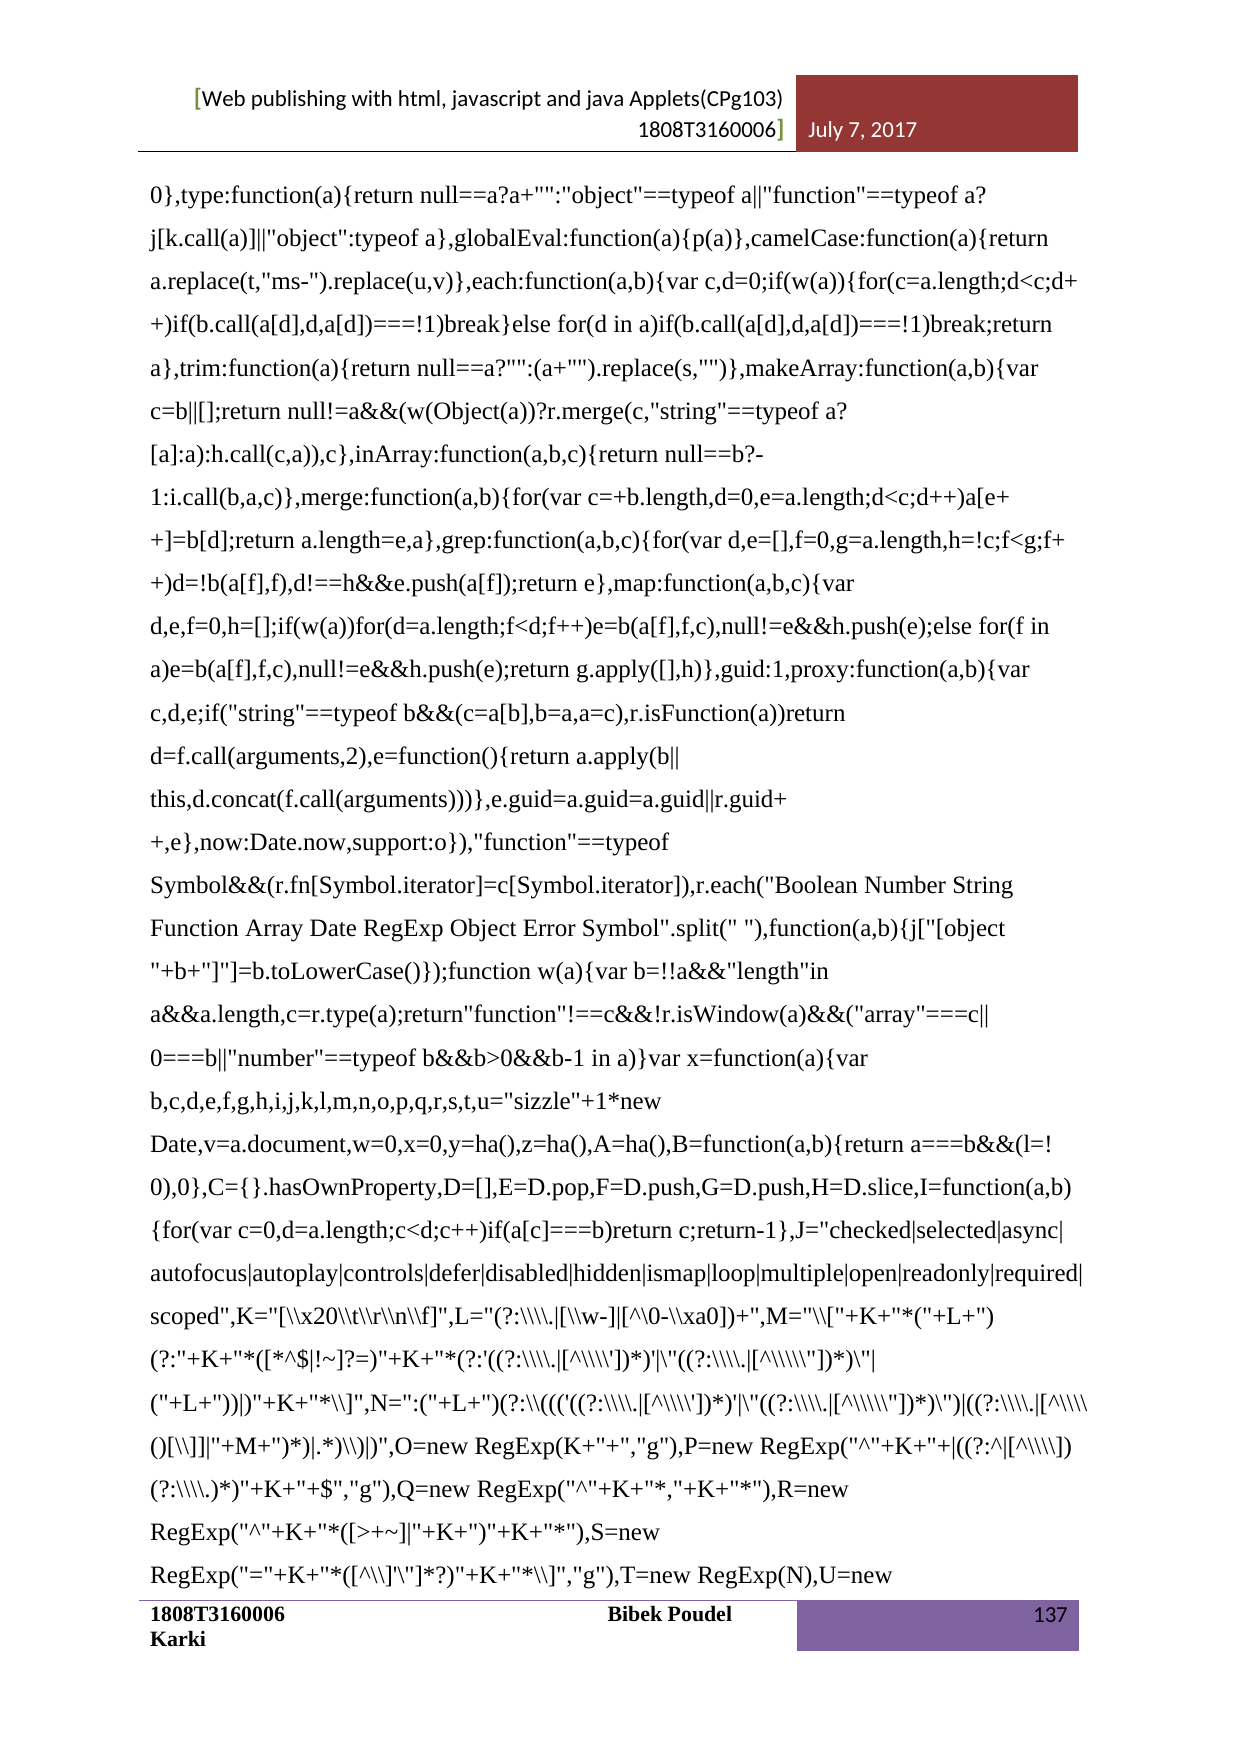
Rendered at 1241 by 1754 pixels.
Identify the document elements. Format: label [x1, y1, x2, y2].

text [150, 180, 1090, 1589]
